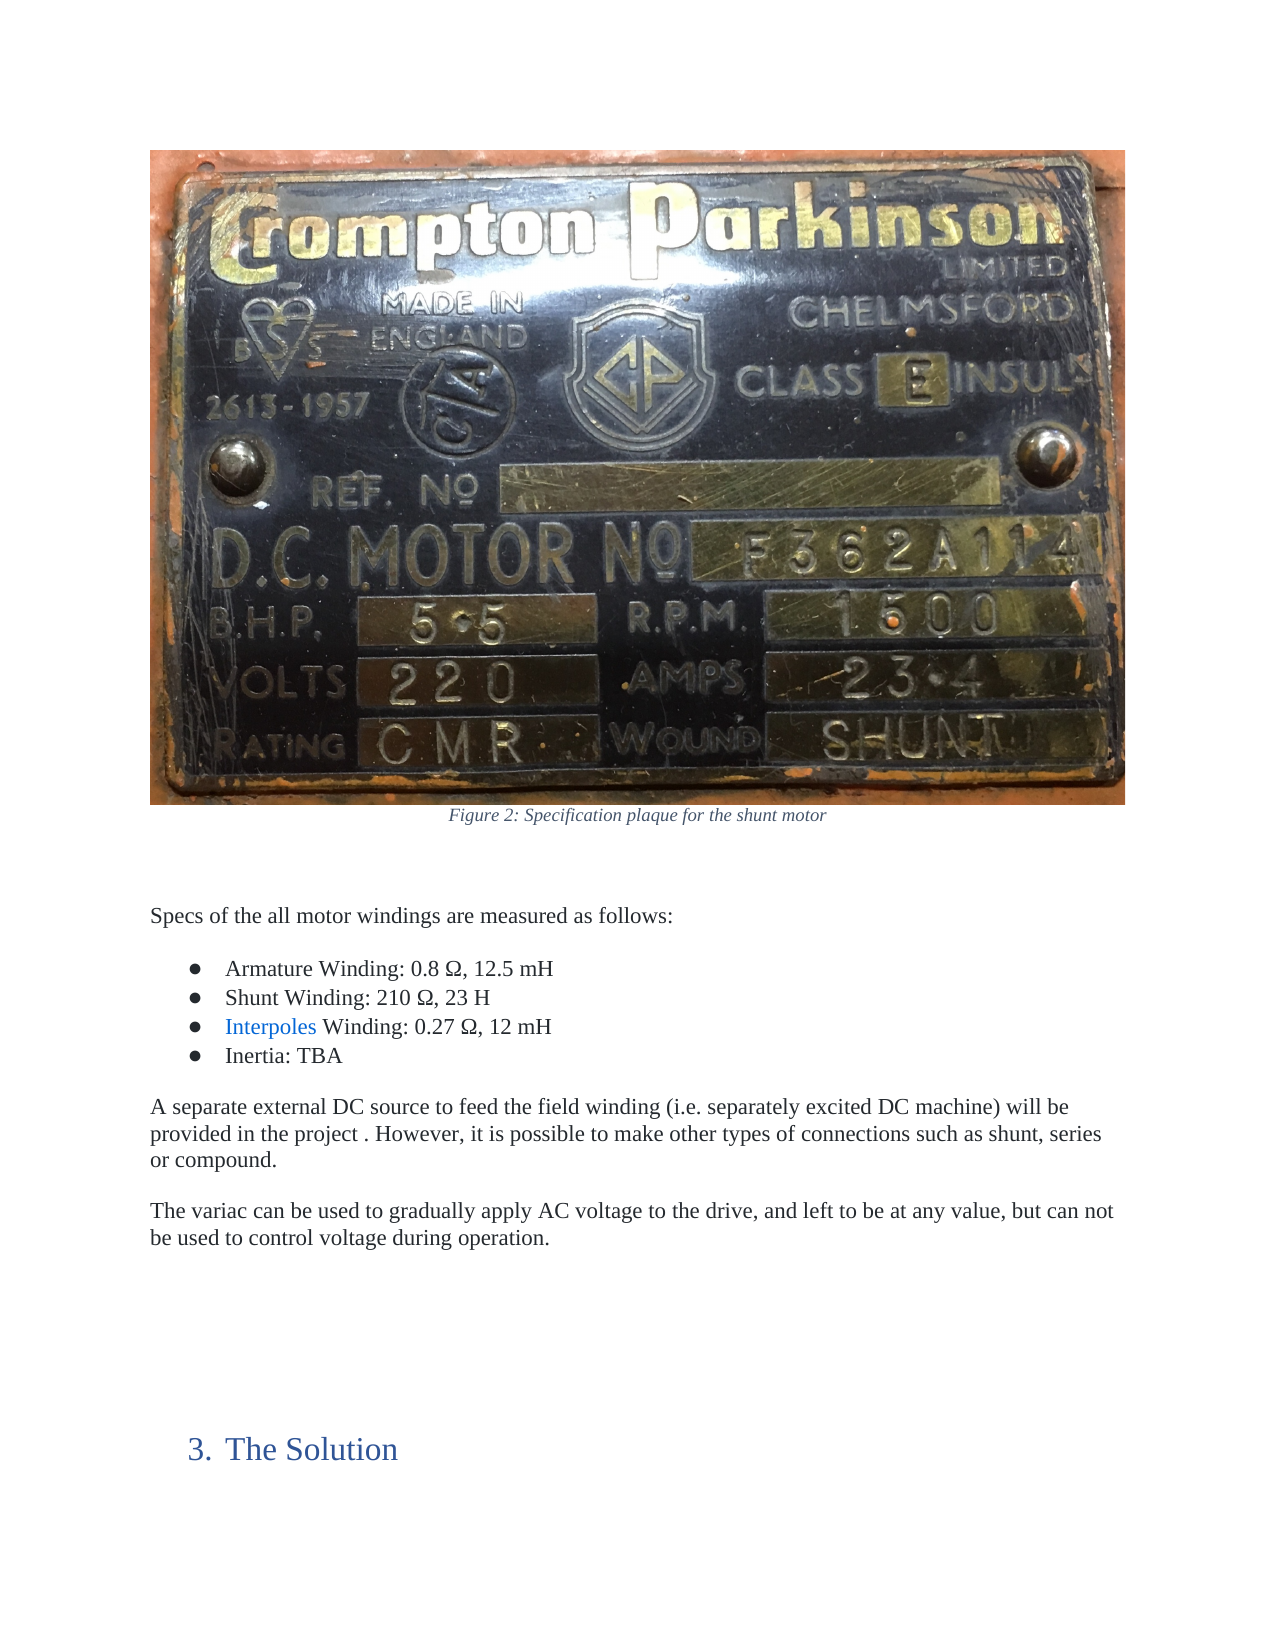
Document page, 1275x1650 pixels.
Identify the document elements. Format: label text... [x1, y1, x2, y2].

list The Solution [187, 1429, 1125, 1468]
text Figure 2: Specification plaque for the shunt motor [150, 805, 1125, 826]
text A separate external DC source to feed the field winding (i.e. separately excited DC machine) will be provided in the project . However, it is possible to make other types of connections such as shunt, series or compound. [150, 1093, 1125, 1172]
text The variac can be used to gradually apply AC voltage to the drive, and left to be at any value, but can not be used to control voltage during operation. [150, 1197, 1125, 1250]
picture [150, 150, 1125, 805]
list Armature Winding: 0.8 Ω, 12.5 mH [187, 953, 1125, 982]
list Inertia: TBA [187, 1040, 1125, 1068]
text Specs of the all motor windings are measured as follows: [150, 902, 1125, 928]
list Interpoles Winding: 0.27 Ω, 12 mH [187, 1011, 1125, 1040]
list Shunt Winding: 210 Ω, 23 H [187, 982, 1125, 1011]
